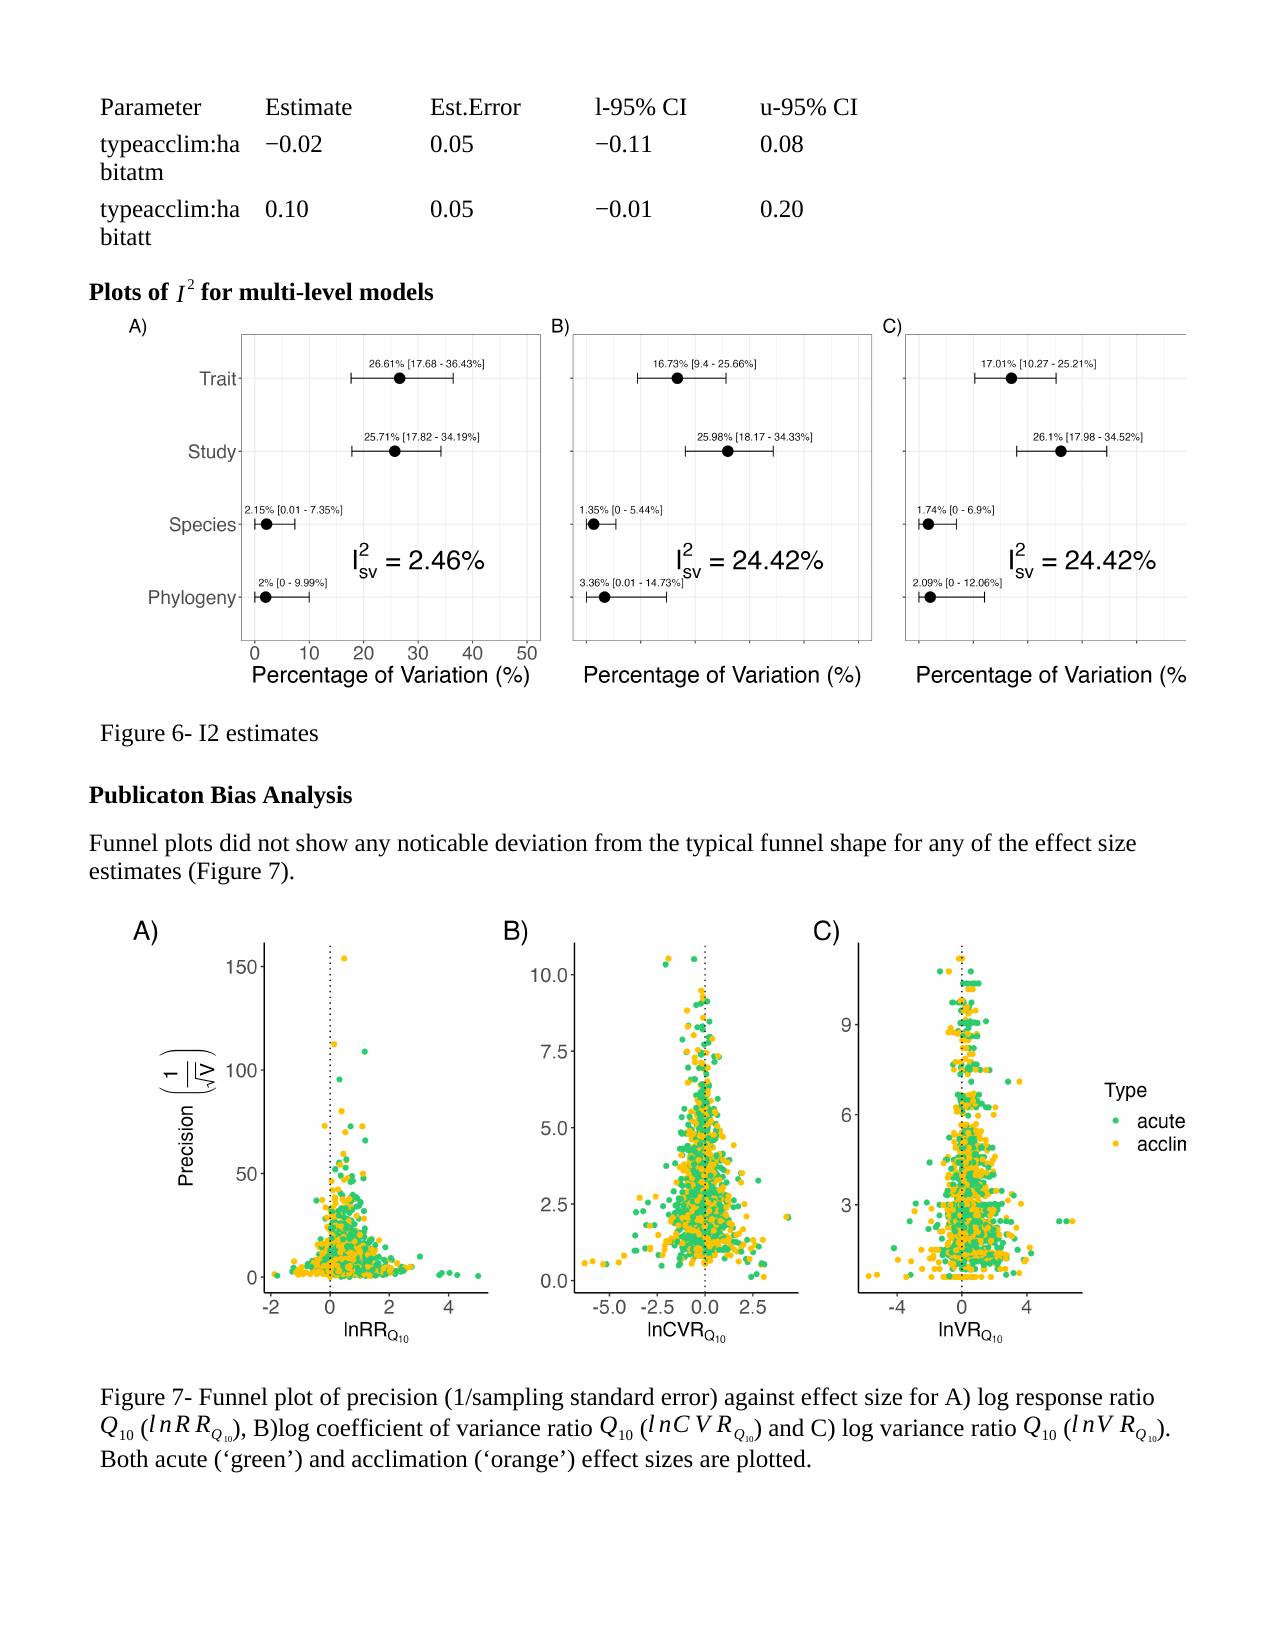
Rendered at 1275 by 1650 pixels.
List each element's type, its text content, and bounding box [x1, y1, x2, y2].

text Funnel plots did not show any noticable deviation from the typical funnel shape for any of the effect size estimates (Figure 7). [89, 828, 1186, 885]
subtitle Plots of for multi-level models [89, 276, 1186, 307]
picture [118, 306, 1187, 698]
subtitle Publicaton Bias Analysis [89, 780, 1186, 809]
table_cell −0.02 [254, 125, 419, 190]
table_cell −0.11 [584, 125, 749, 190]
table_cell typeacclim:habitatm [89, 125, 254, 190]
table_header l-95% CI [584, 89, 749, 125]
table_cell 0.05 [419, 190, 584, 255]
table_header Estimate [254, 89, 419, 125]
table_cell typeacclim:habitatt [89, 190, 254, 255]
picture [118, 903, 1187, 1362]
table_cell 0.20 [749, 190, 914, 255]
table_header u-95% CI [749, 89, 914, 125]
table_cell 0.05 [419, 125, 584, 190]
table_header Figure 7- Funnel plot of precision (1/sampling standard error) against effect size for A) log response ratio (), B)log coefficient of variance ratio () and C) log variance ratio (). Both acute (‘green’) and acclimation (‘orange’) effect sizes are plotted. [89, 904, 1186, 1486]
table_cell 0.08 [749, 125, 914, 190]
table_header Parameter [89, 89, 254, 125]
table_header Figure 6- I2 estimates [89, 307, 1186, 759]
table_cell 0.10 [254, 190, 419, 255]
table_header Est.Error [419, 89, 584, 125]
table_cell −0.01 [584, 190, 749, 255]
